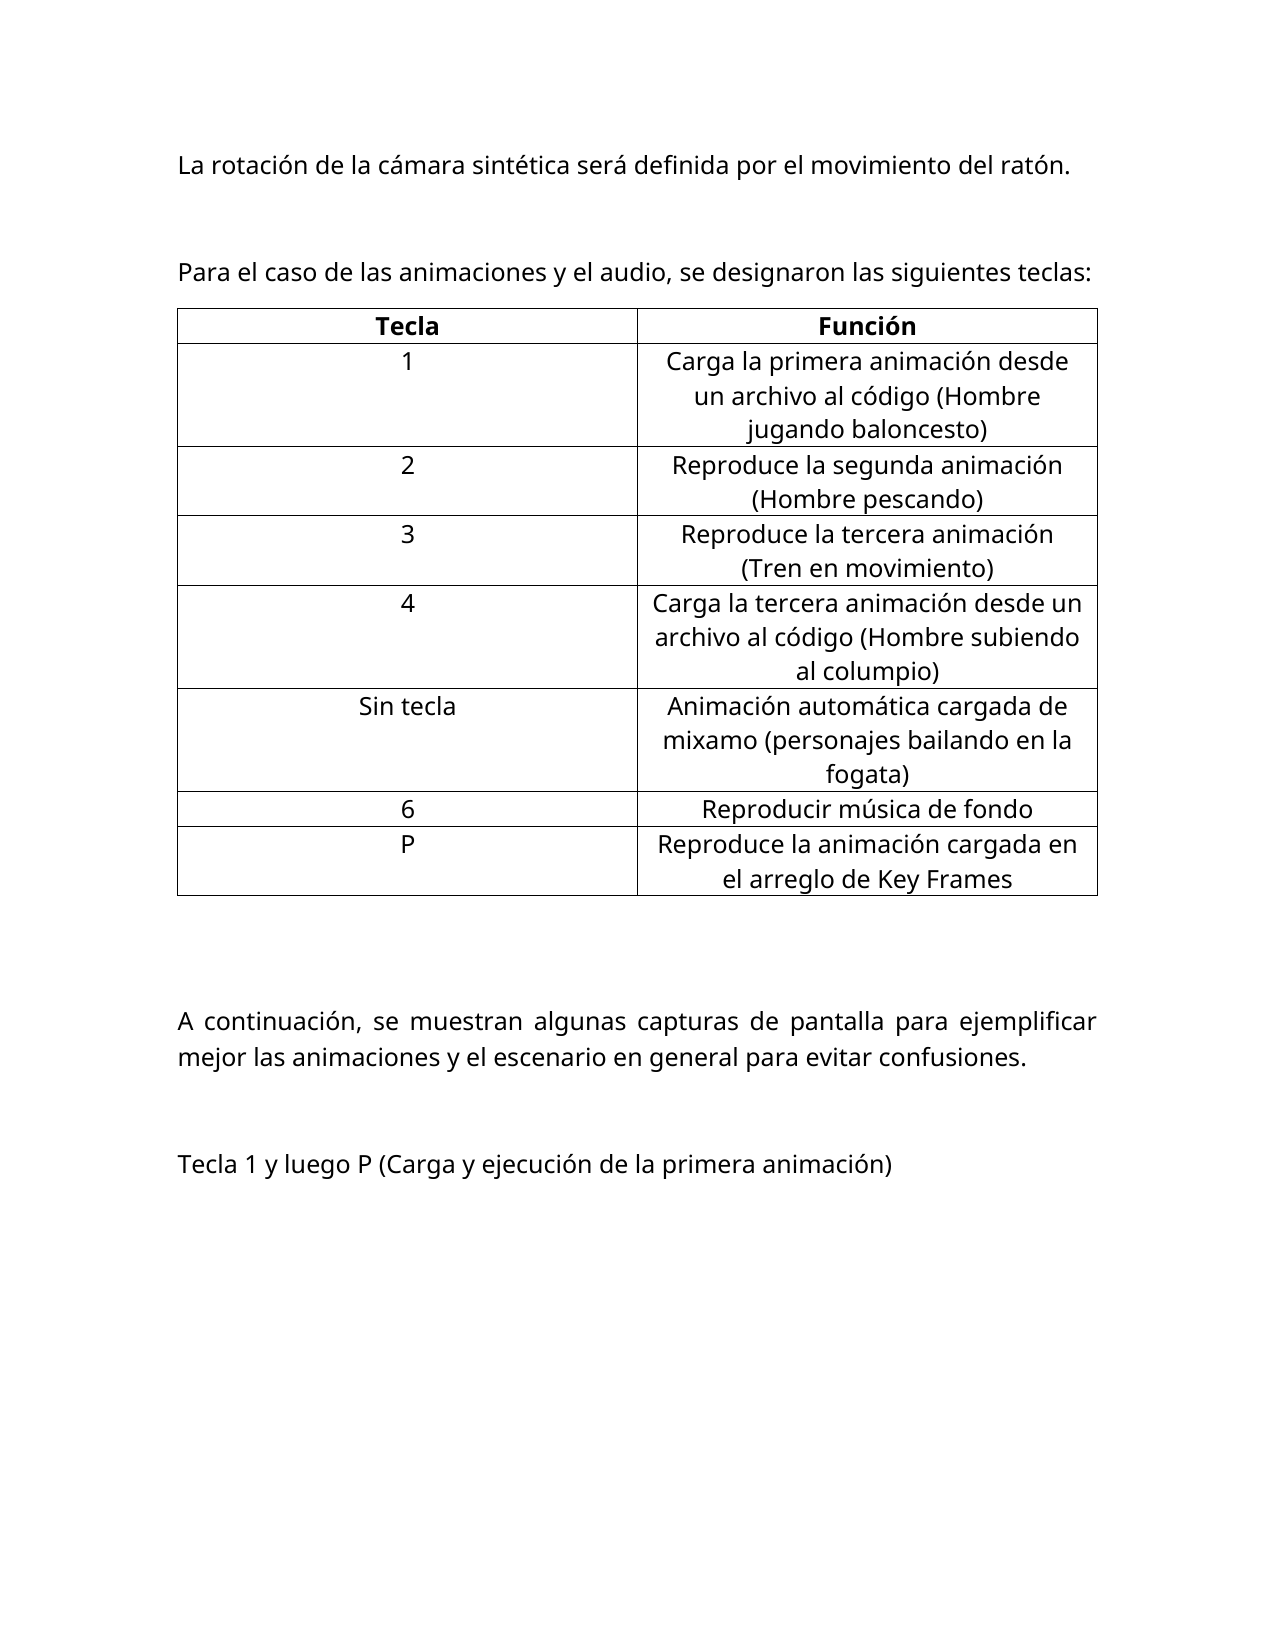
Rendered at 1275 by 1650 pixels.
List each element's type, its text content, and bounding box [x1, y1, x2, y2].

table_cell 1 [178, 344, 637, 446]
table_cell P [178, 827, 637, 895]
table_cell Animación automática cargada de mixamo (personajes bailando en la fogata) [638, 689, 1097, 791]
text Tecla 1 y luego P (Carga y ejecución de la primera animación) [177, 1147, 1098, 1181]
table_cell Sin tecla [178, 689, 637, 791]
table_header Función [638, 309, 1097, 343]
table_cell Carga la tercera animación desde un archivo al código (Hombre subiendo al columpio) [638, 586, 1097, 688]
table_cell 4 [178, 586, 637, 688]
table_cell Reproducir música de fondo [638, 792, 1097, 826]
table_cell Reproduce la segunda animación (Hombre pescando) [638, 447, 1097, 515]
table_header Tecla [178, 309, 637, 343]
text A continuación, se muestran algunas capturas de pantalla para ejemplificar mejor las animaciones y el escenario en general para evitar confusiones. [177, 1003, 1098, 1074]
table_cell Reproduce la tercera animación (Tren en movimiento) [638, 516, 1097, 584]
table_cell 6 [178, 792, 637, 826]
table_cell Carga la primera animación desde un archivo al código (Hombre jugando baloncesto) [638, 344, 1097, 446]
text La rotación de la cámara sintética será definida por el movimiento del ratón. [177, 148, 1098, 182]
text Para el caso de las animaciones y el audio, se designaron las siguientes teclas: [177, 254, 1098, 288]
table_cell 2 [178, 447, 637, 515]
table_cell 3 [178, 516, 637, 584]
table_cell Reproduce la animación cargada en el arreglo de Key Frames [638, 827, 1097, 895]
